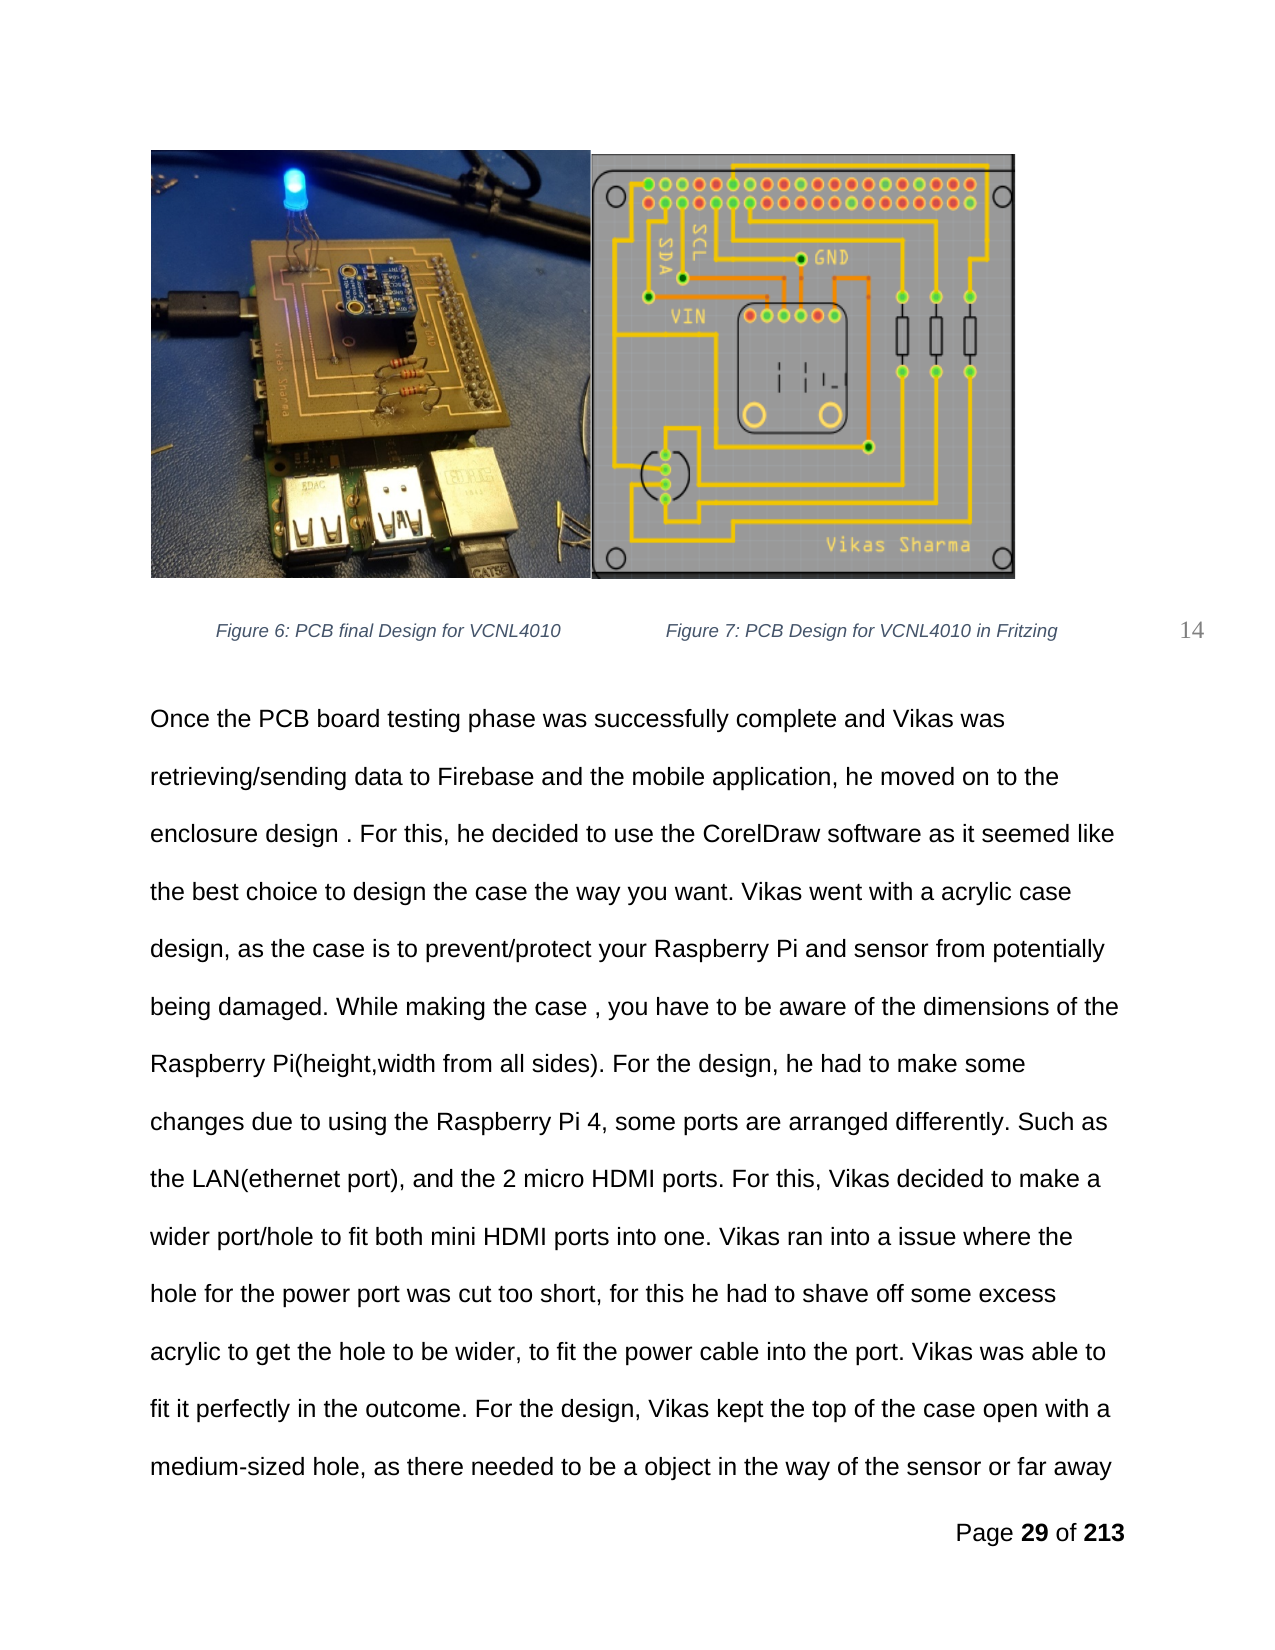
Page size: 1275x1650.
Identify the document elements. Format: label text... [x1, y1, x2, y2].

text Figure 6: PCB final Design for VCNL4010 Figure 7: PCB Design for VCNL4010 in Fritzing [150, 619, 1125, 641]
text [150, 704, 1125, 1481]
picture [151, 150, 1016, 579]
